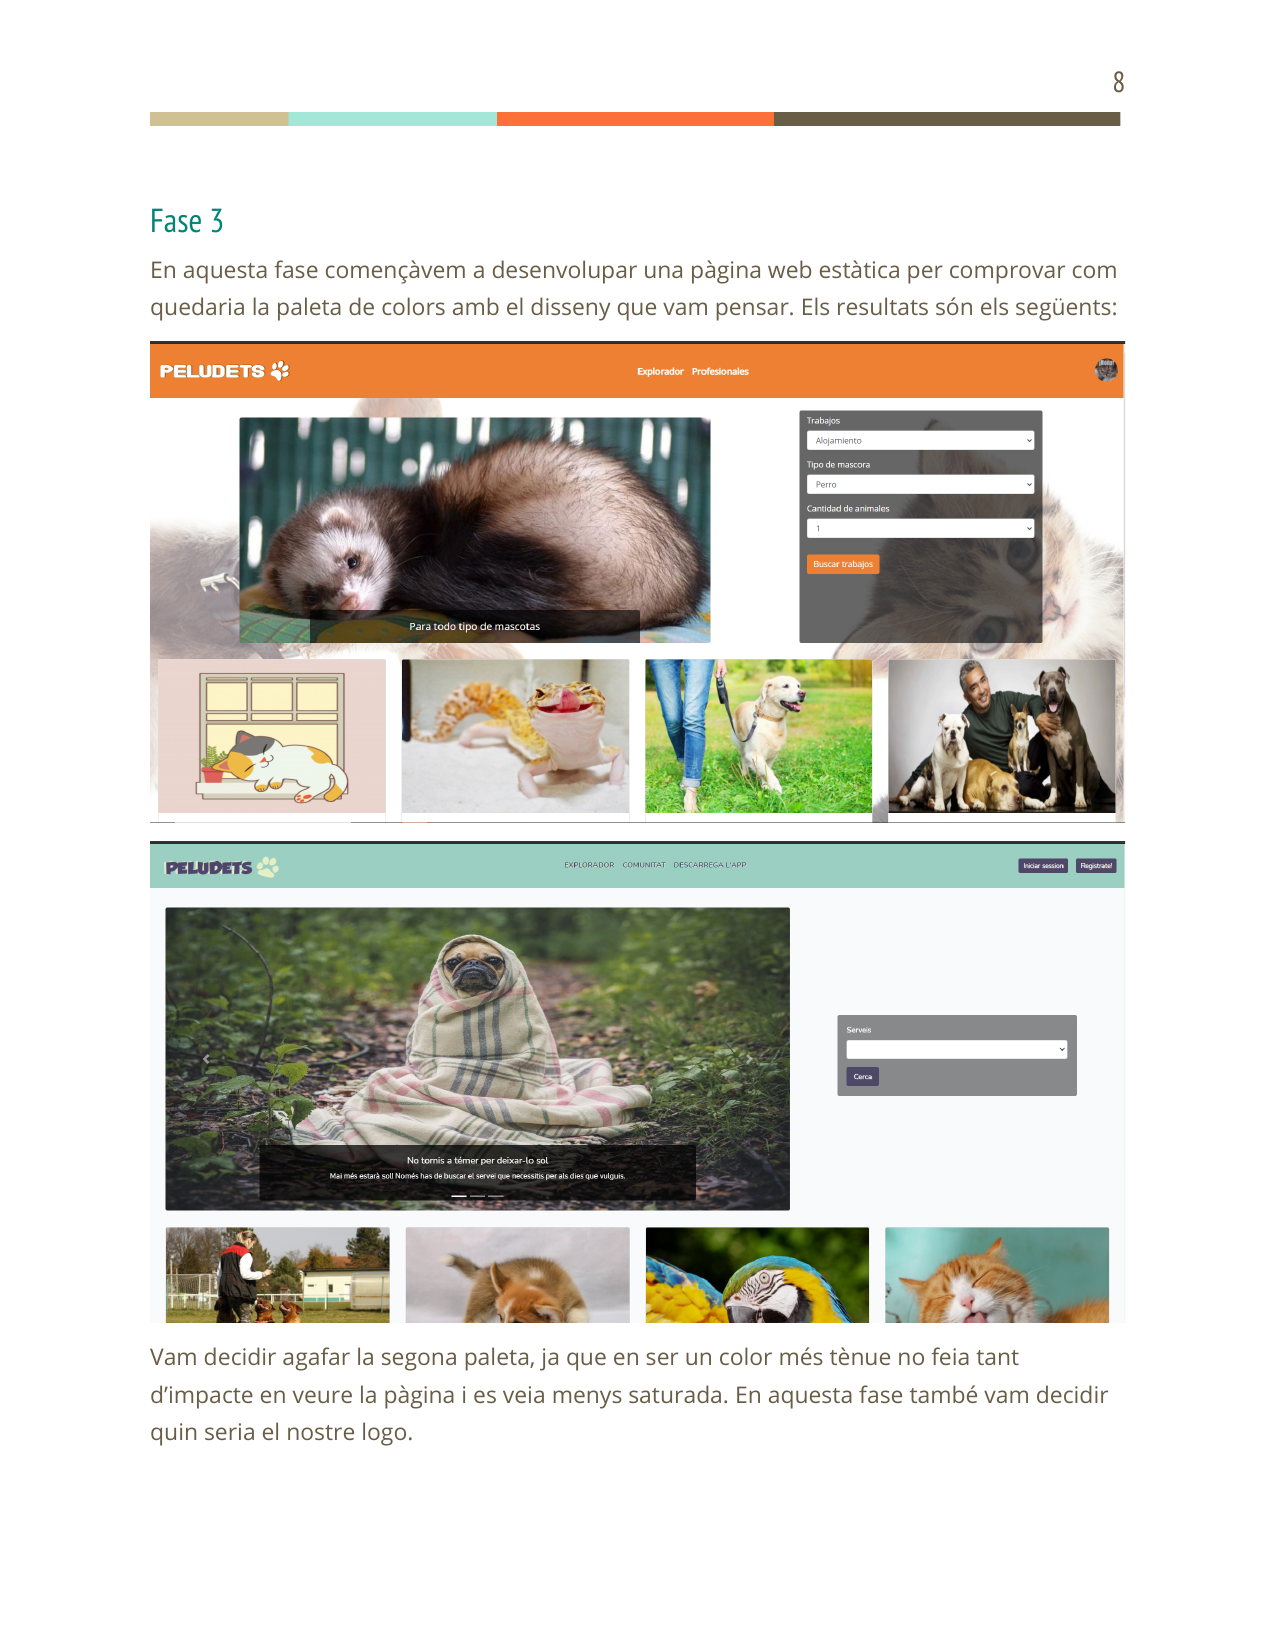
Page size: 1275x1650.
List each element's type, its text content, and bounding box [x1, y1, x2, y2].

text Vam decidir agafar la segona paleta, ja que en ser un color més tènue no feia tant d’impacte en veure la pàgina i es veia menys saturada. En aquesta fase també vam decidir quin seria el nostre logo. [150, 1341, 1125, 1447]
picture [150, 341, 1125, 823]
subtitle Fase 3 [150, 198, 1125, 241]
picture [150, 841, 1125, 1323]
picture [150, 112, 1121, 126]
text En aquesta fase començàvem a desenvolupar una pàgina web estàtica per comprovar com quedaria la paleta de colors amb el disseny que vam pensar. Els resultats són els següents: [150, 254, 1125, 322]
